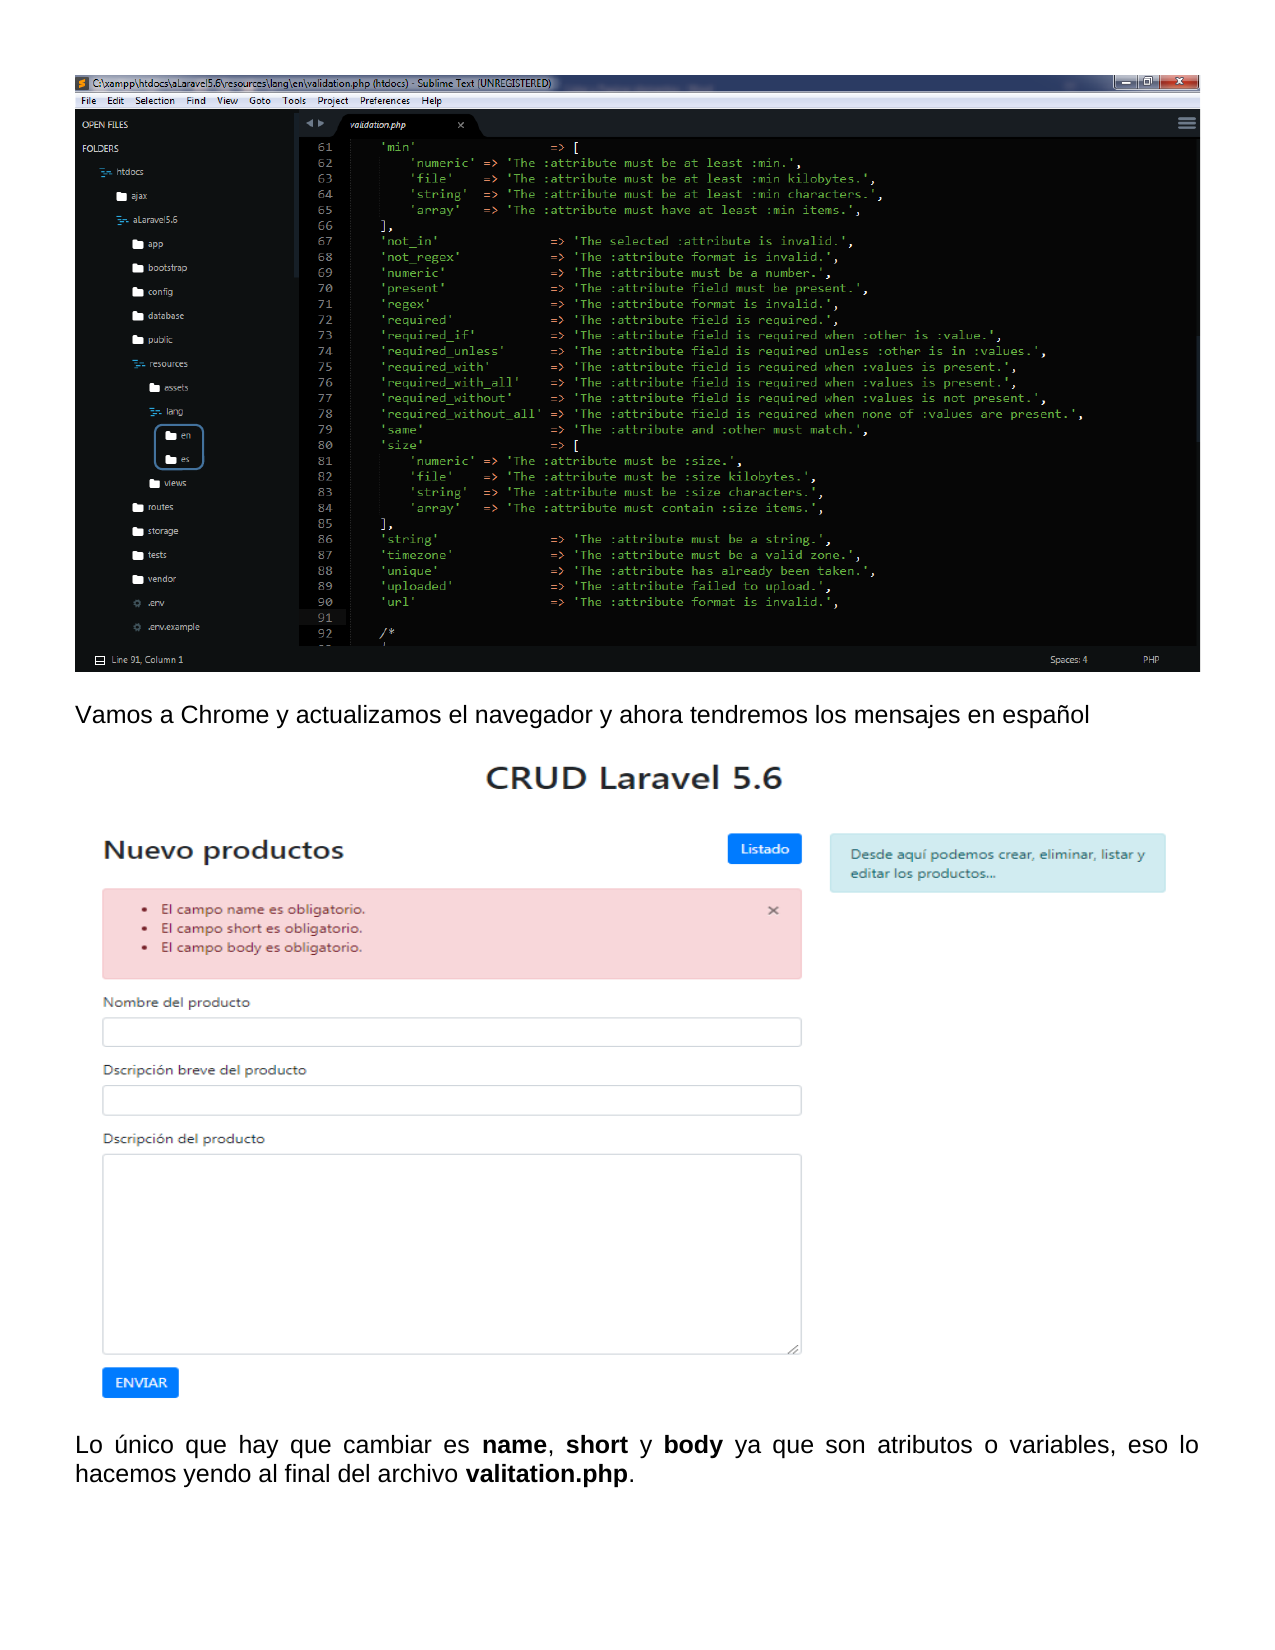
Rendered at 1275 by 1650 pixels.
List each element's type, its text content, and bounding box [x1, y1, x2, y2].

picture [75, 75, 1200, 672]
text Lo único que hay que cambiar es name, short y body ya que son atributos o variables, eso lo hacemos yendo al final del archivo valitation.php. [75, 1430, 1200, 1487]
text Vamos a Chrome y actualizamos el navegador y ahora tendremos los mensajes en español [75, 700, 1200, 729]
picture [75, 757, 1195, 1402]
